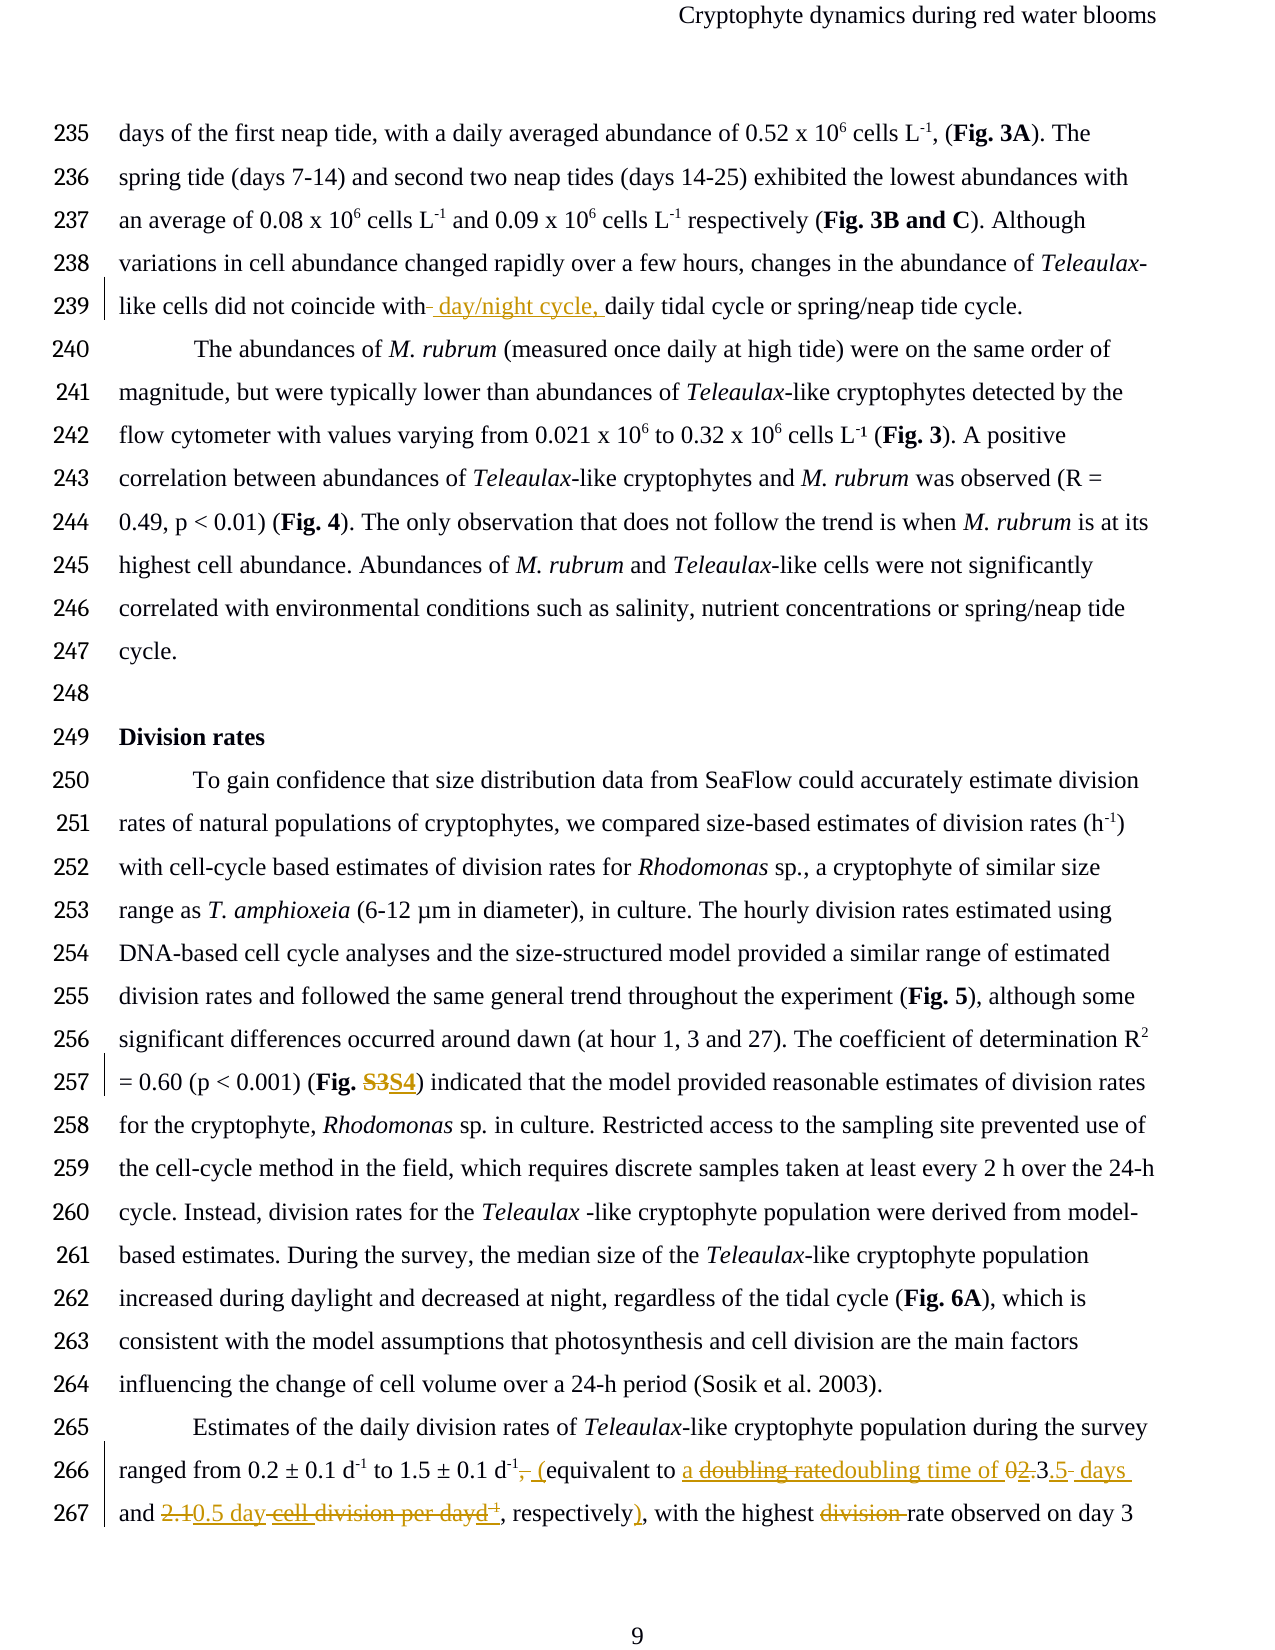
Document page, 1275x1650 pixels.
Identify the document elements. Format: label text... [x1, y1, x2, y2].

text The abundances of M. rubrum (measured once daily at high tide) were on the same order of magnitude, but were typically lower than abundances of Teleaulax-like cryptophytes detected by the flow cytometer with values varying from 0.021 x 106 to 0.32 x 106 cells L-¹ (Fig. 3). A positive correlation between abundances of Teleaulax-like cryptophytes and M. rubrum was observed (R = 0.49, p < 0.01) (Fig. 4). The only observation that does not follow the trend is when M. rubrum is at its highest cell abundance. Abundances of M. rubrum and Teleaulax-like cells were not significantly correlated with environmental conditions such as salinity, nutrient concentrations or spring/neap tide cycle. [118, 334, 1156, 665]
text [118, 118, 1156, 320]
text To gain confidence that size distribution data from SeaFlow could accurately estimate division rates of natural populations of cryptophytes, we compared size-based estimates of division rates (h-1) with cell-cycle based estimates of division rates for Rhodomonas sp., a cryptophyte of similar size range as T. amphioxeia (6-12 µm in diameter), in culture. The hourly division rates estimated using DNA-based cell cycle analyses and the size-structured model provided a similar range of estimated division rates and followed the same general trend throughout the experiment (Fig. 5), although some significant differences occurred around dawn (at hour 1, 3 and 27). The coefficient of determination R2 = 0.60 (p < 0.001) (Fig. ) indicated that the model provided reasonable estimates of division rates for the cryptophyte, Rhodomonas sp. in culture. Restricted access to the sampling site prevented use of the cell-cycle method in the field, which requires discrete samples taken at least every 2 h over the 24-h cycle. Instead, division rates for the Teleaulax -like cryptophyte population were derived from model-based estimates. During the survey, the median size of the Teleaulax-like cryptophyte population increased during daylight and decreased at night, regardless of the tidal cycle (Fig. 6A), which is consistent with the model assumptions that photosynthesis and cell division are the main factors influencing the change of cell volume over a 24-h period (Sosik et al. 2003). [118, 765, 1156, 1398]
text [118, 1412, 1156, 1527]
text Division rates [118, 722, 1156, 751]
